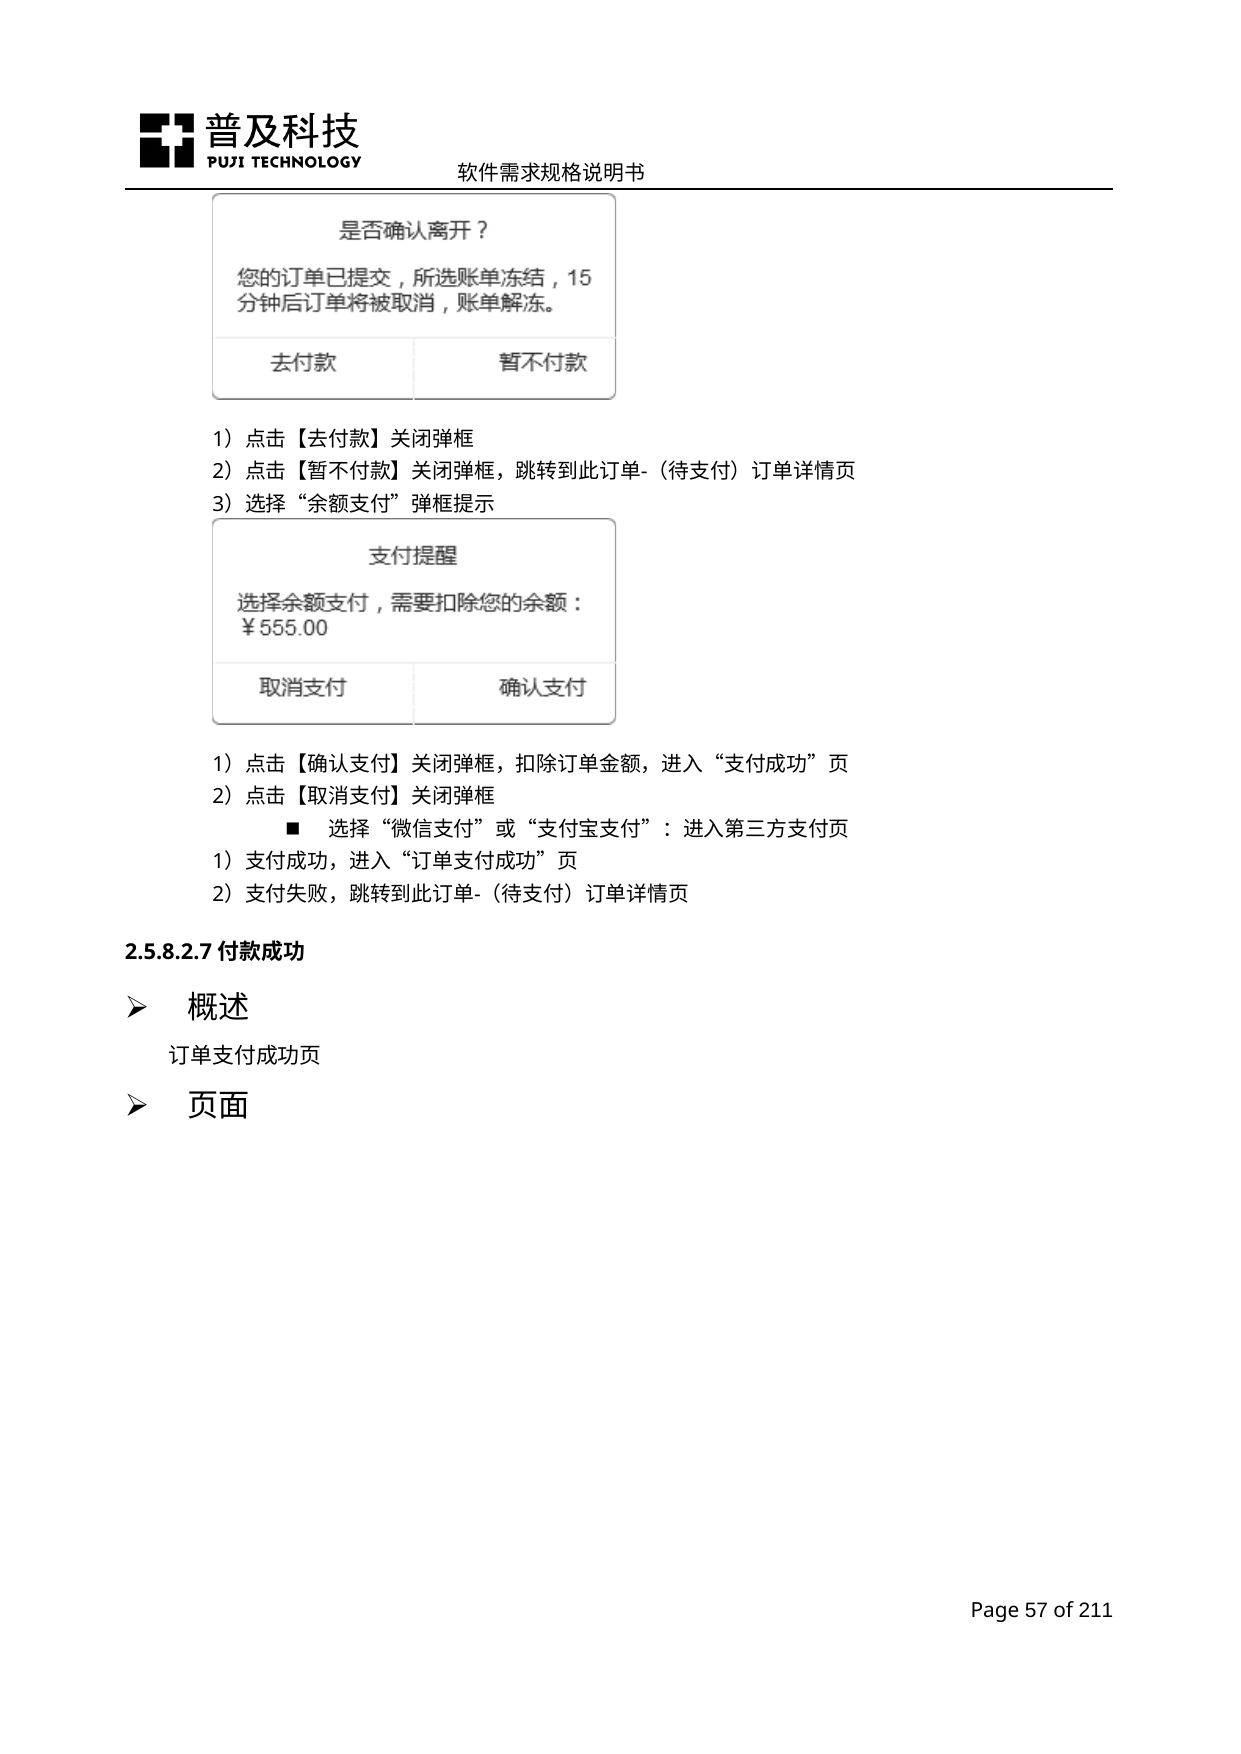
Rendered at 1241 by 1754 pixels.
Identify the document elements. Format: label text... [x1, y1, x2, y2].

list 2）支付失败，跳转到此订单-（待支付）订单详情页 [212, 876, 1113, 909]
list 1）点击【去付款】关闭弹框 [212, 421, 1113, 454]
list 订单支付成功页 [168, 1037, 1113, 1070]
list 2）点击【暂不付款】关闭弹框，跳转到此订单-（待支付）订单详情页 [212, 454, 1113, 486]
subtitle 付款成功 [124, 934, 1092, 966]
picture [212, 193, 617, 400]
list 概述 [124, 972, 1113, 1037]
picture [124, 103, 365, 180]
list 3）选择“余额支付”弹框提示 [212, 486, 1113, 519]
list 页面 [124, 1070, 1113, 1135]
list 选择“微信支付”或“支付宝支付”：进入第三方支付页 [285, 811, 1113, 844]
list 1）支付成功，进入“订单支付成功”页 [212, 844, 1113, 876]
picture [212, 518, 617, 725]
list 1）点击【确认支付】关闭弹框，扣除订单金额，进入“支付成功”页 [212, 746, 1113, 779]
list 2）点击【取消支付】关闭弹框 [212, 779, 1113, 811]
